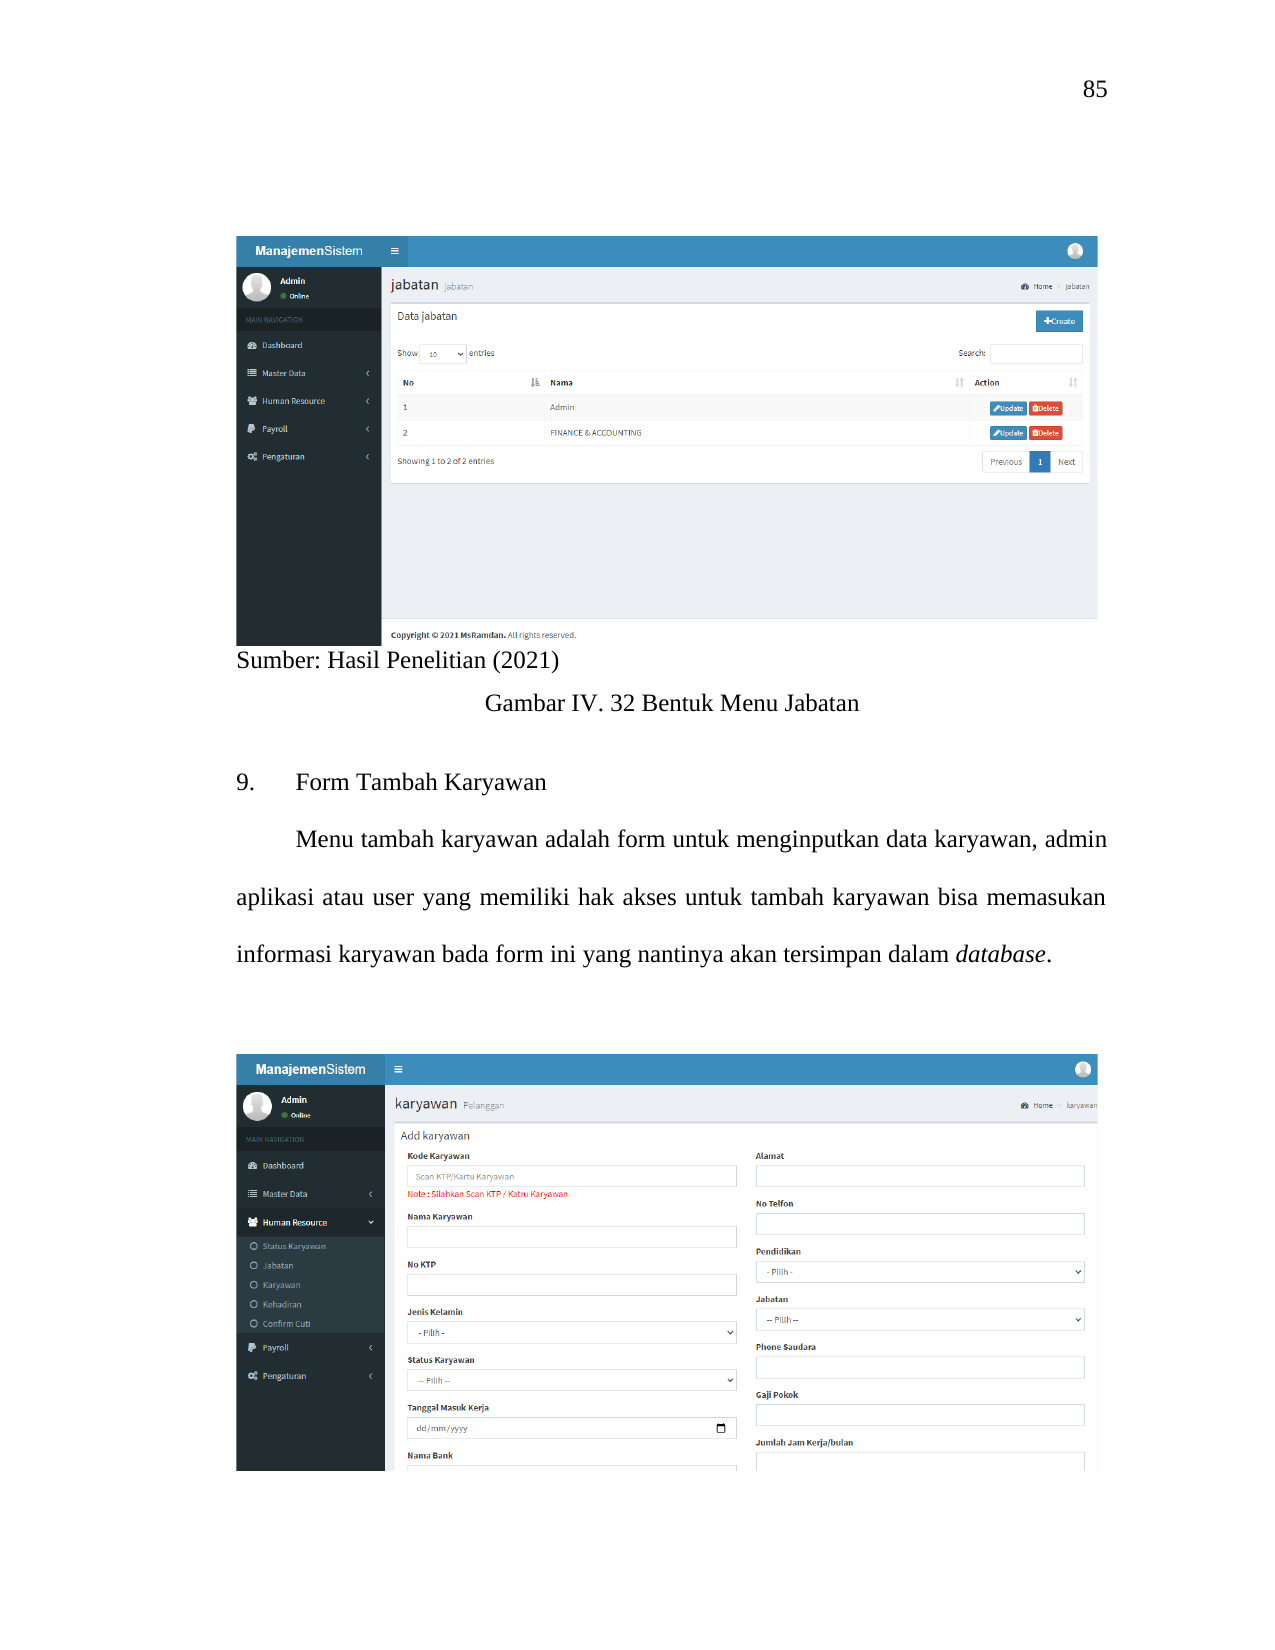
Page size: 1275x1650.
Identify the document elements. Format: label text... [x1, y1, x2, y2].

picture [236, 236, 1098, 646]
picture [236, 1054, 1098, 1471]
list Form Tambah Karyawan [236, 767, 1107, 795]
text Sumber: Hasil Penelitian (2021) [236, 645, 1107, 674]
text Gambar IV. 32 Bentuk Menu Jabatan [236, 688, 1107, 717]
text Menu tambah karyawan adalah form untuk menginputkan data karyawan, admin aplikasi atau user yang memiliki hak akses untuk tambah karyawan bisa memasukan informasi karyawan bada form ini yang nantinya akan tersimpan dalam database. [236, 824, 1107, 968]
